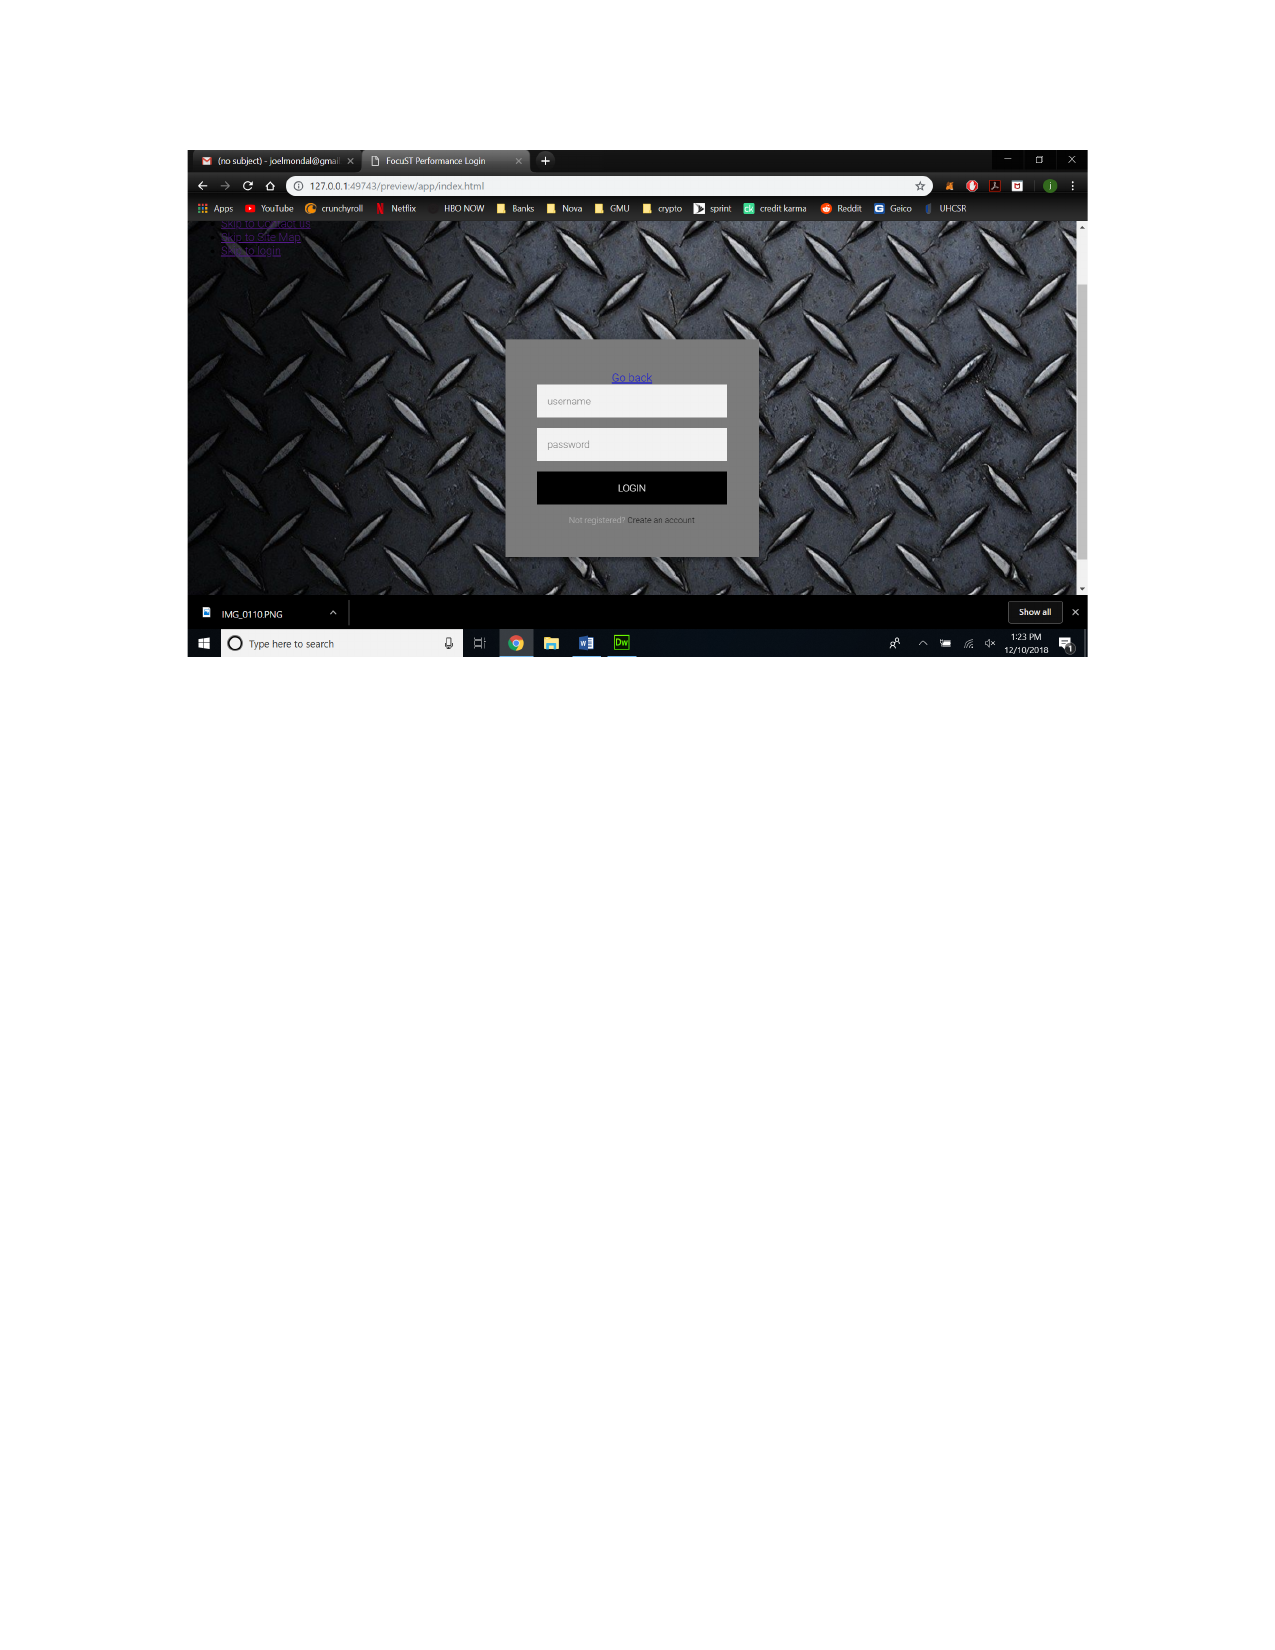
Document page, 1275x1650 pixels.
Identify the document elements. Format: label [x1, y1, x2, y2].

picture [187, 150, 1088, 657]
